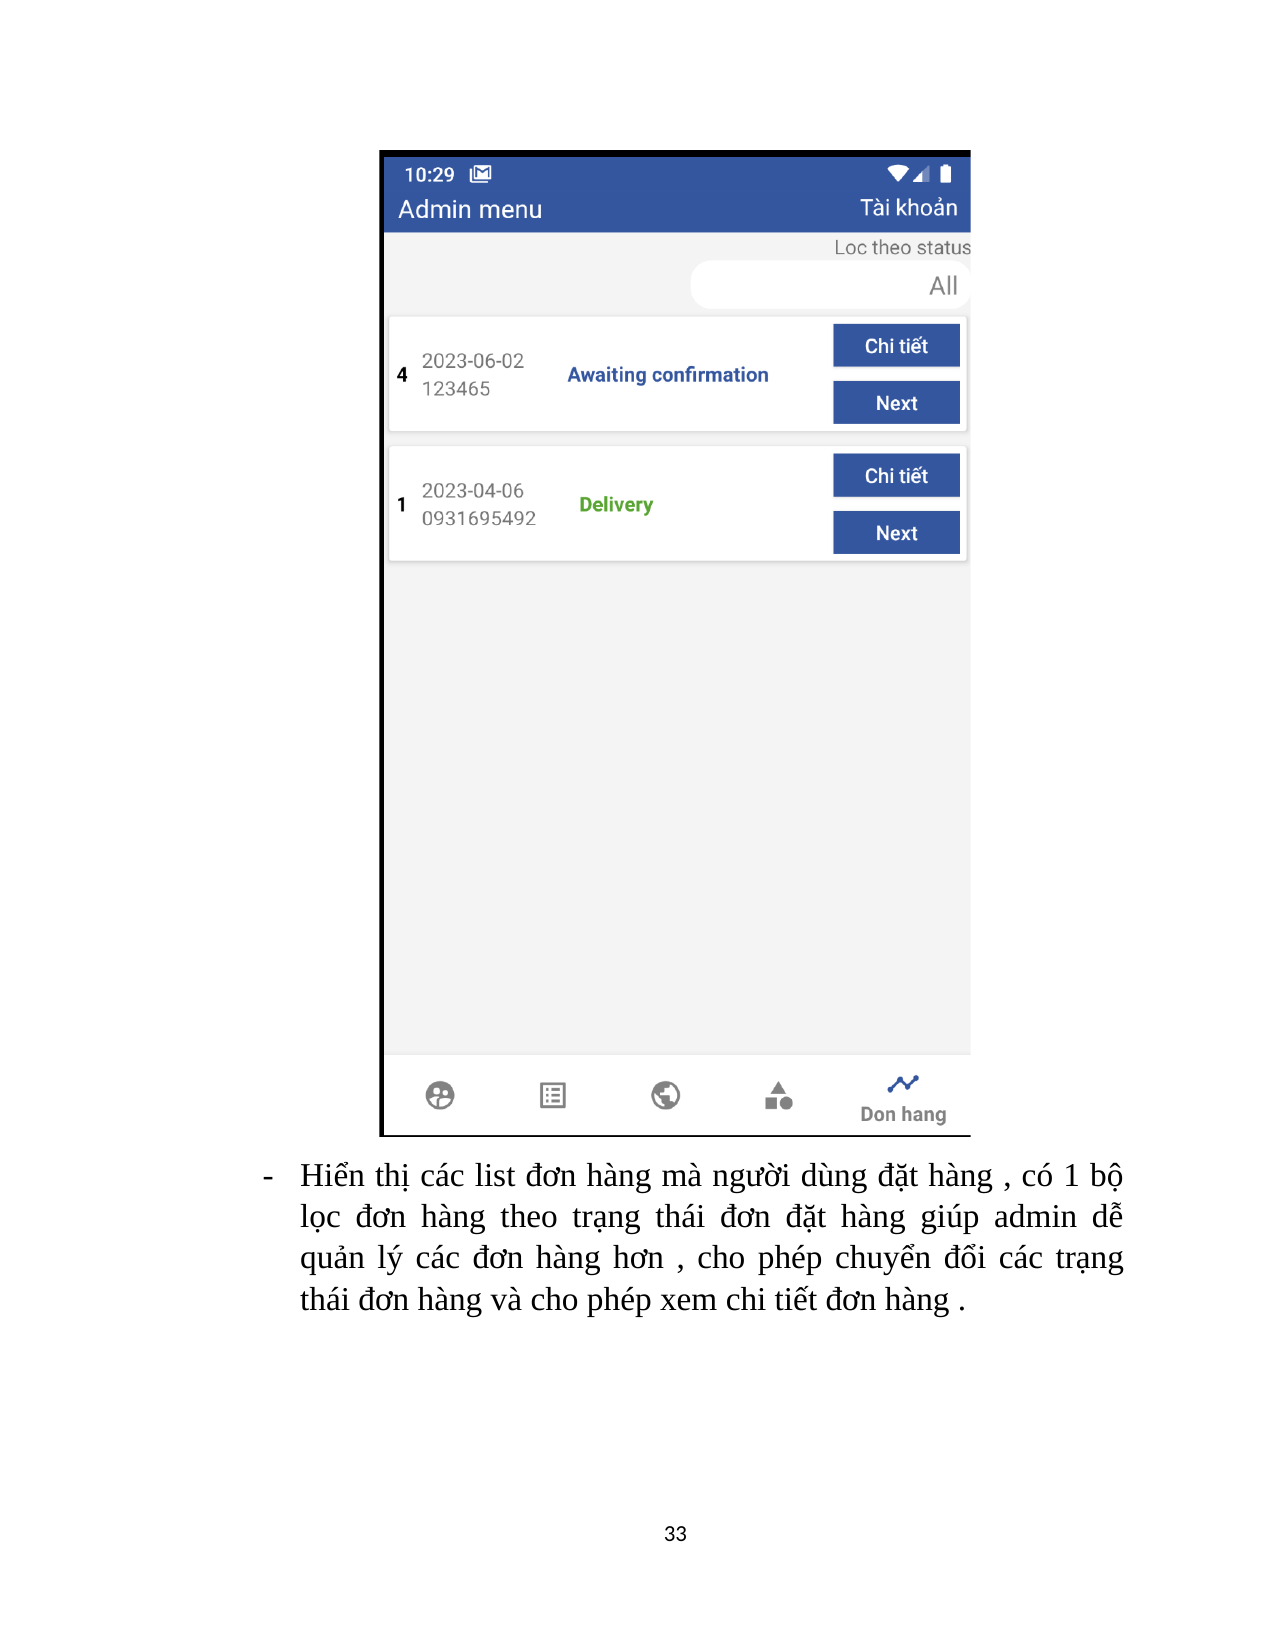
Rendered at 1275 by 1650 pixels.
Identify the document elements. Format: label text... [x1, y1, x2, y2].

picture [379, 150, 971, 1137]
list Hiển thị các list đơn hàng mà người dùng đặt hàng , có 1 bộ lọc đơn hàng theo trạng thái đơn đặt hàng giúp admin dễ quản lý các đơn hàng hơn , cho phép chuyển đổi các trạng thái đơn hàng và cho phép xem chi tiết đơn hàng . [262, 1155, 1125, 1317]
